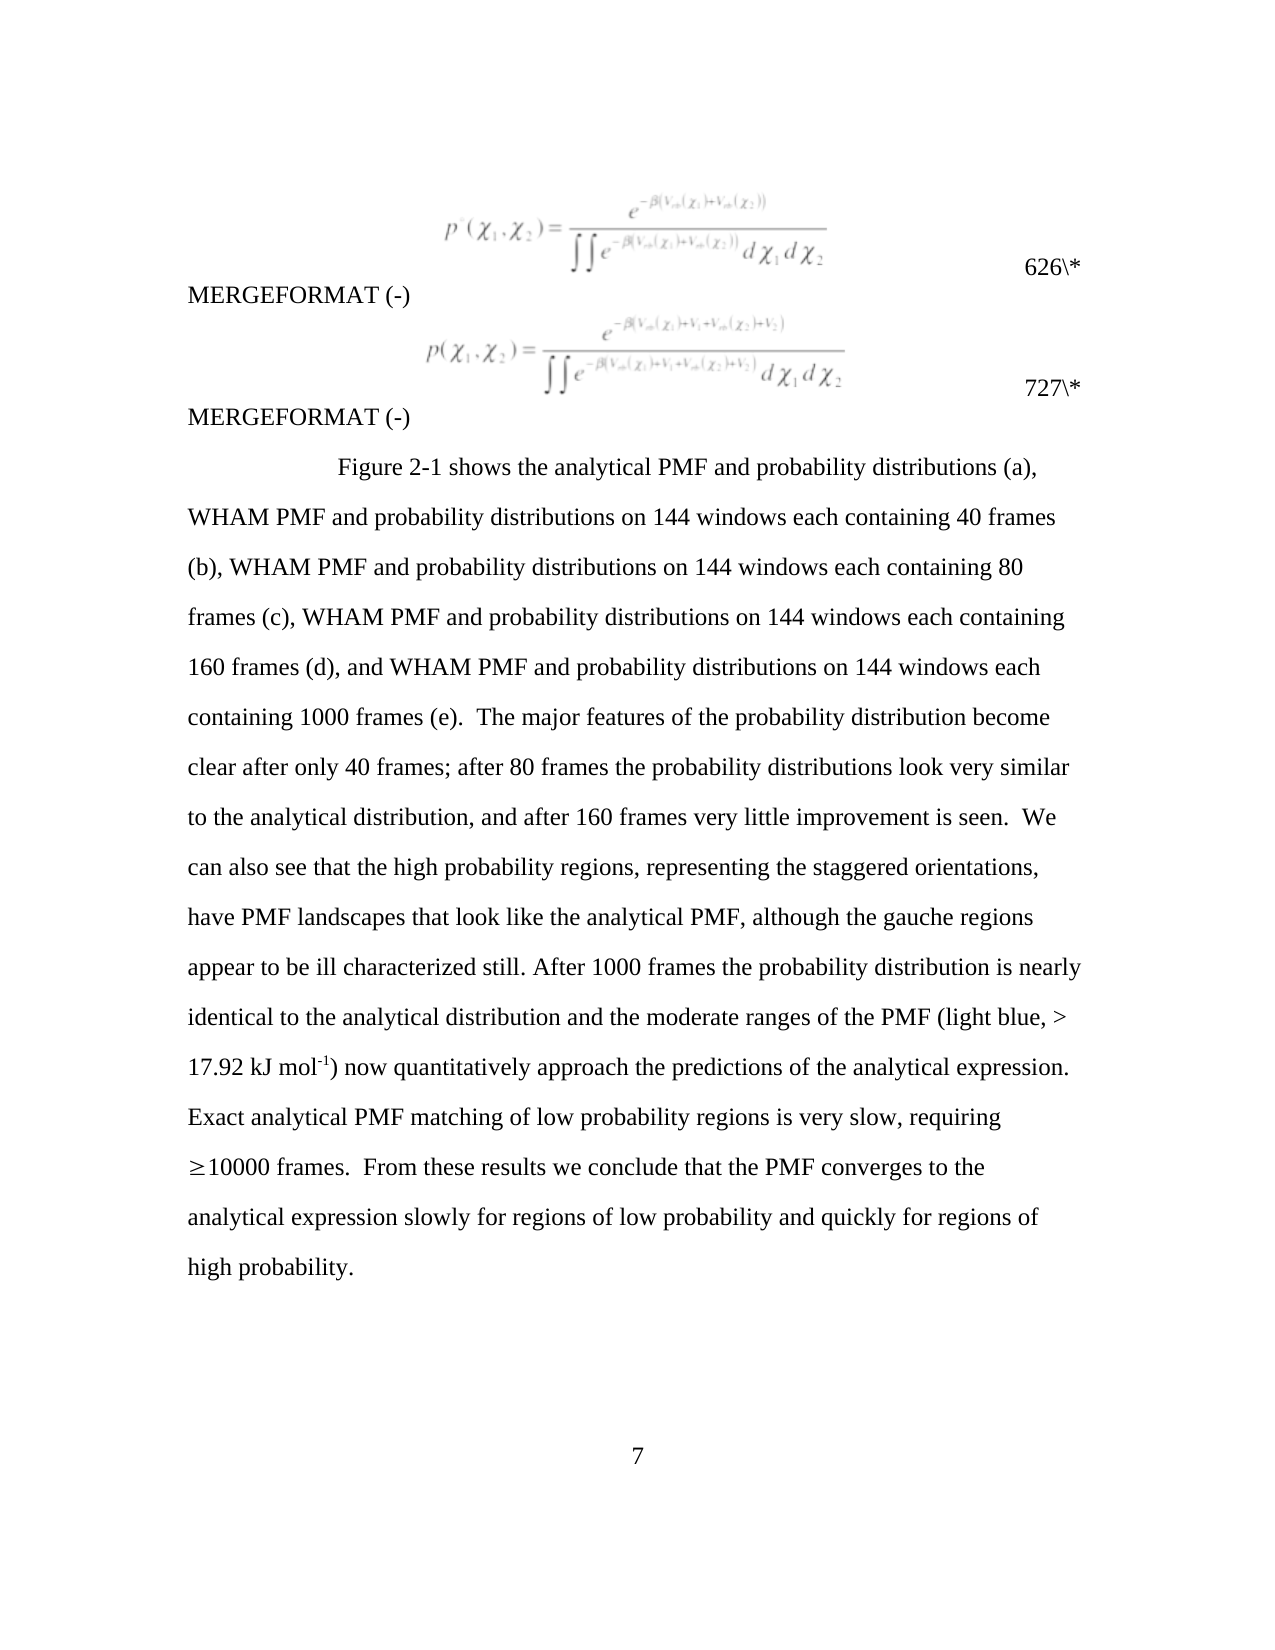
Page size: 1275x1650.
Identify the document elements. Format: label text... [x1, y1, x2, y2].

text Figure 2-1 shows the analytical PMF and probability distributions (a), WHAM PMF and probability distributions on 144 windows each containing 40 frames (b), WHAM PMF and probability distributions on 144 windows each containing 80 frames (c), WHAM PMF and probability distributions on 144 windows each containing 160 frames (d), and WHAM PMF and probability distributions on 144 windows each containing 1000 frames (e). The major features of the probability distribution become clear after only 40 frames; after 80 frames the probability distributions look very similar to the analytical distribution, and after 160 frames very little improvement is seen. We can also see that the high probability regions, representing the staggered orientations, have PMF landscapes that look like the analytical PMF, although the gauche regions appear to be ill characterized still. After 1000 frames the probability distribution is nearly identical to the analytical distribution and the moderate ranges of the PMF (light blue, > 17.92 kJ mol-1) now quantitatively approach the predictions of the analytical expression. Exact analytical PMF matching of low probability regions is very slow, requiring 10000 frames. From these results we conclude that the PMF converges to the analytical expression slowly for regions of low probability and quickly for regions of high probability. [187, 431, 1087, 1281]
